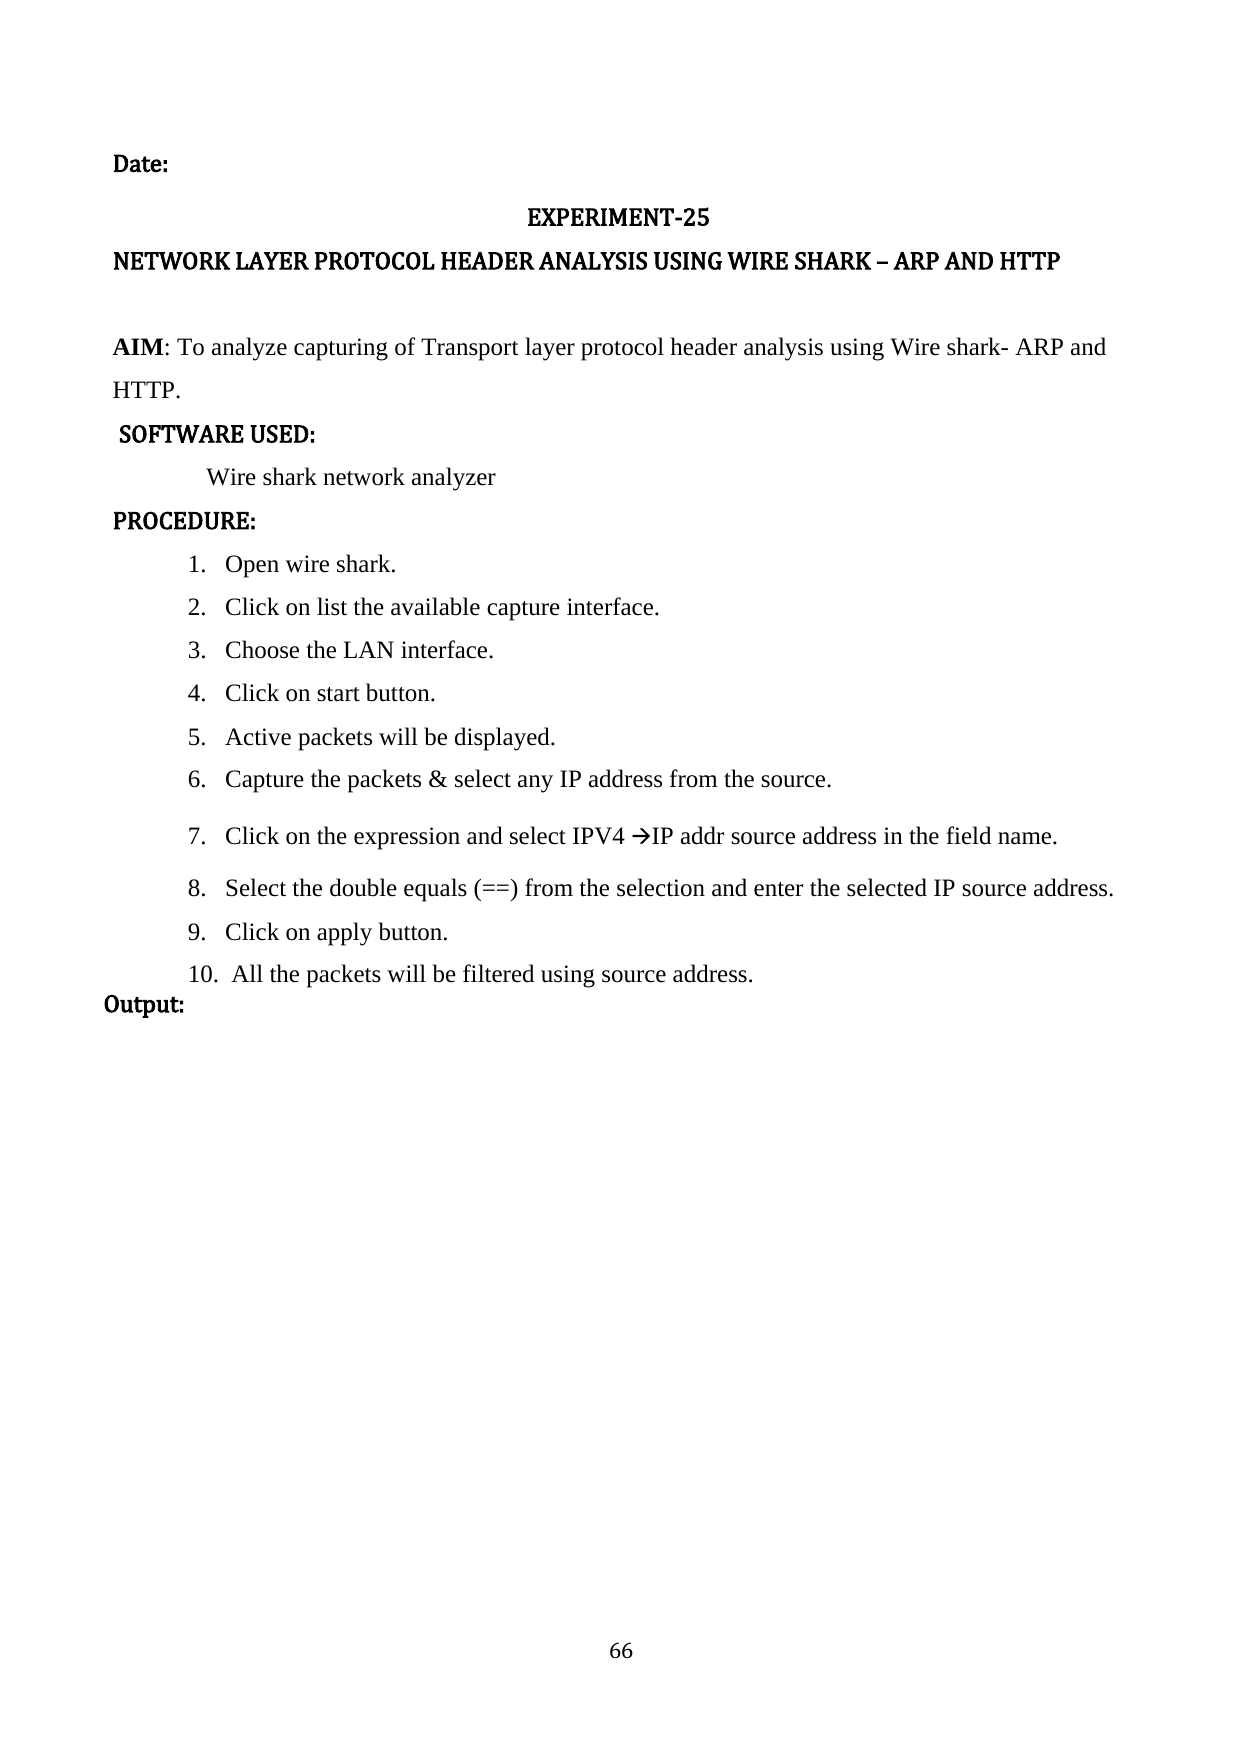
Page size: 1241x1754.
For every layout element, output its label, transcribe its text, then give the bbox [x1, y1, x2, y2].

text NETWORK LAYER PROTOCOL HEADER ANALYSIS USING WIRE SHARK – ARP AND HTTP [113, 245, 1137, 274]
list Choose the LAN interface. [188, 635, 1137, 664]
list Click on list the available capture interface. [188, 592, 1137, 621]
text PROCEDURE: [112, 505, 1137, 534]
list Click on start button. [188, 678, 1137, 707]
list Click on the expression and select IPV4 🡪IP addr source address in the field name. [188, 808, 1137, 859]
list Active packets will be displayed. [188, 722, 1137, 750]
list Click on apply button. [188, 917, 1137, 945]
list Capture the packets & select any IP address from the source. [188, 764, 1137, 793]
text AIM: To analyze capturing of Transport layer protocol header analysis using Wire shark- ARP and HTTP. [112, 332, 1137, 404]
text Wire shark network analyzer [206, 462, 1137, 491]
list Select the double equals (==) from the selection and enter the selected IP source address. [188, 873, 1137, 902]
text EXPERIMENT-25 [167, 202, 1070, 231]
text SOFTWARE USED: [119, 418, 1137, 448]
list Open wire shark. [188, 549, 1137, 578]
text Date: [112, 148, 1137, 177]
text Output: [103, 988, 1137, 1018]
list All the packets will be filtered using source address. [188, 959, 1137, 988]
